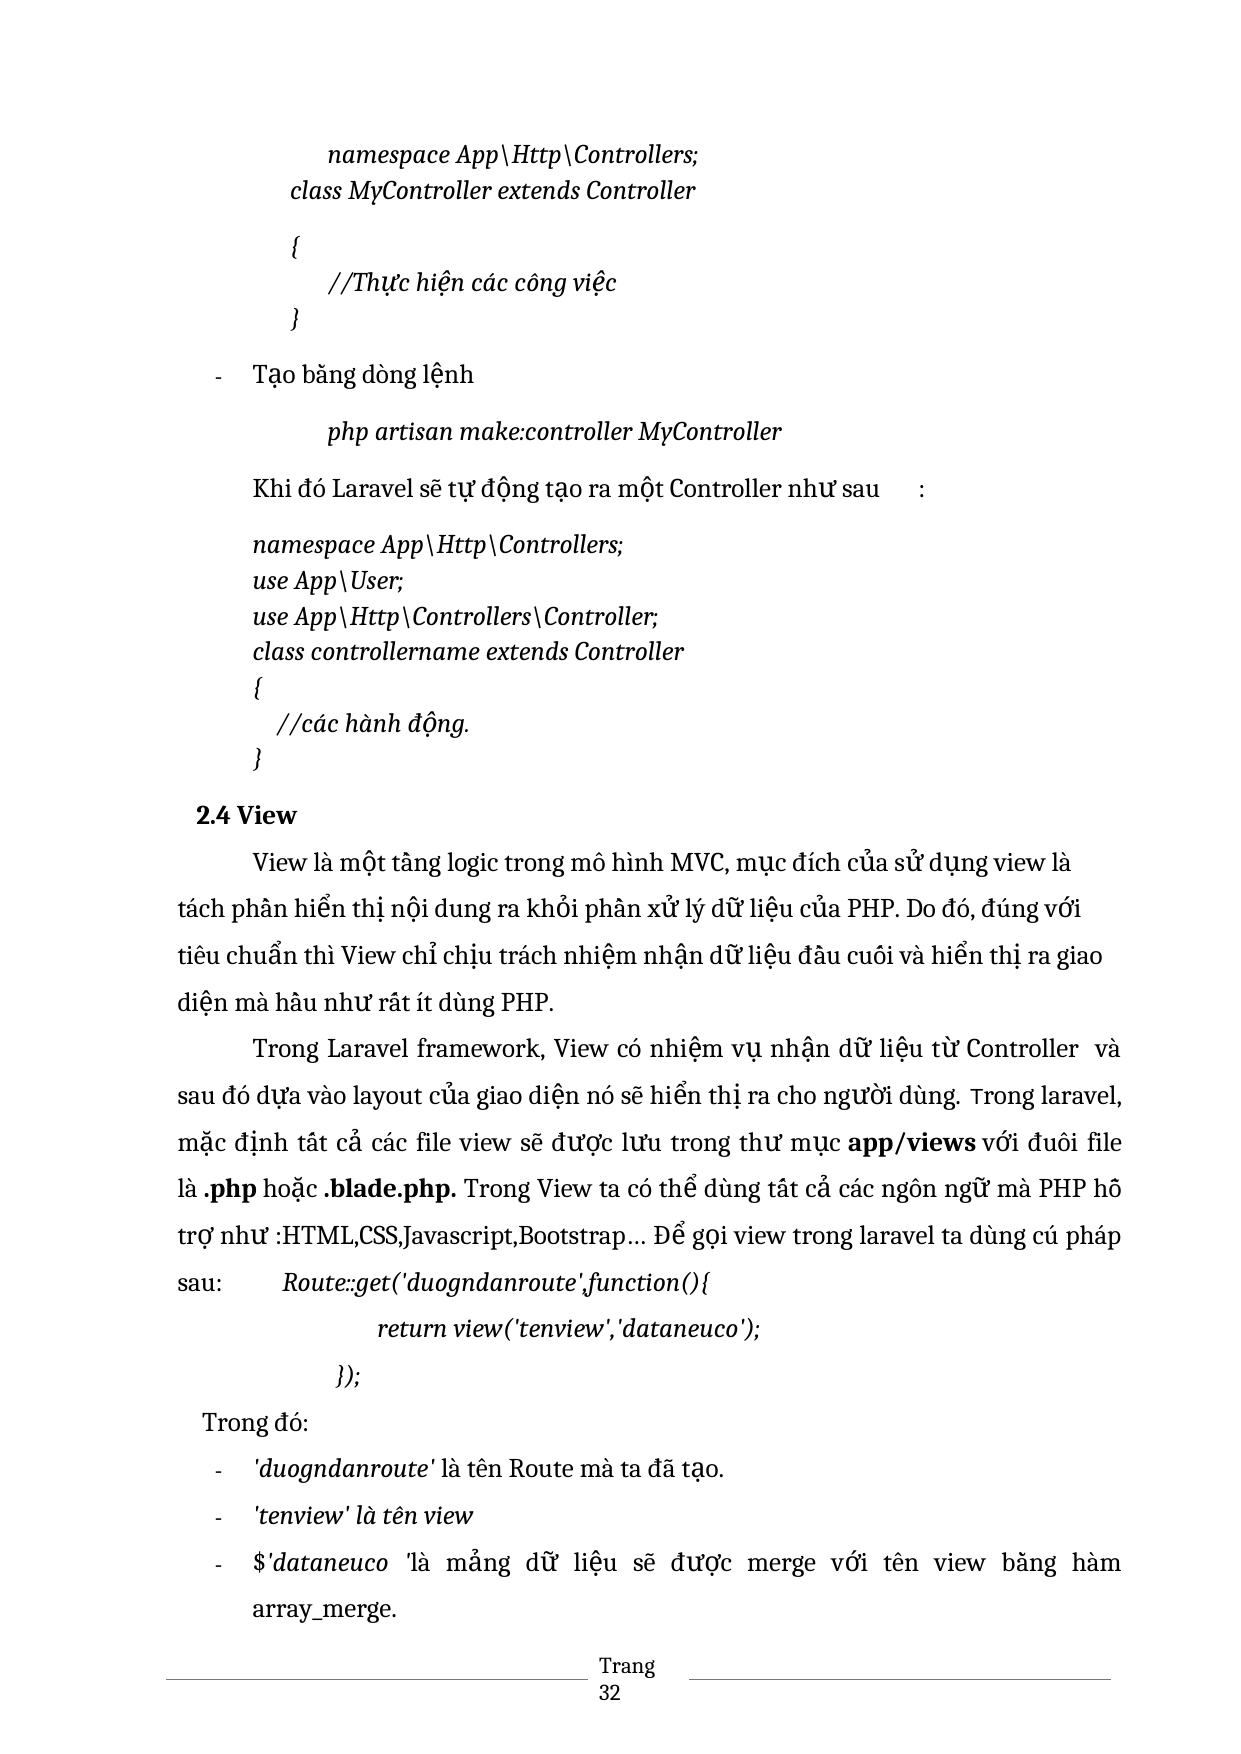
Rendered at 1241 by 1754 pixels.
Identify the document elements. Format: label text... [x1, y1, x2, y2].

text namespace App\Http\Controllers; [252, 529, 1122, 560]
text use App\User; [252, 565, 1122, 596]
text //Thực hiện các công việc [252, 267, 1122, 298]
text { [252, 231, 1122, 263]
text { [252, 672, 1122, 703]
text //các hành động. [252, 708, 1122, 739]
text } [252, 743, 1122, 775]
text }); [260, 1360, 1122, 1391]
text use App\Http\Controllers\Controller; [252, 601, 1122, 632]
text Trong Laravel framework, View có nhiệm vụ nhận dữ liệu từ Controller và sau đó dựa vào layout của giao diện nó sẽ hiển thị ra cho người dùng. Trong laravel, mặc định tất cả các file view sẽ được lưu trong thư mục app/views với đuôi file là .php hoặc .blade.php. Trong View ta có thể dùng tất cả các ngôn ngữ mà PHP hỗ trợ như :HTML,CSS,Javascript,Bootstrap… Để gọi view trong laravel ta dùng cú pháp sau: Route::get('duogndanroute',function(){ [177, 1033, 1122, 1298]
text class MyController extends Controller [215, 175, 1122, 206]
text View là một tầng logic trong mô hình MVC, mục đích của sử dụng view là tách phần hiển thị nội dung ra khỏi phần xử lý dữ liệu của PHP. Do đó, đúng với tiêu chuẩn thì View chỉ chịu trách nhiệm nhận dữ liệu đầu cuối và hiển thị ra giao diện mà hầu như rất ít dùng PHP. [177, 847, 1122, 1018]
list Tạo bằng dòng lệnh [215, 359, 1122, 391]
text 2.4 View [177, 800, 1122, 831]
list 'duogndanroute' là tên Route mà ta đã tạo. [215, 1453, 1122, 1484]
list 'tenview' là tên view [215, 1500, 1122, 1531]
text Trong đó: [177, 1407, 1122, 1438]
text php artisan make:controller MyController [252, 416, 1122, 447]
list $'dataneuco 'là mảng dữ liệu sẽ được merge với tên view bằng hàm array_merge. [215, 1547, 1122, 1624]
text } [252, 303, 1122, 334]
text class controllername extends Controller [252, 636, 1122, 667]
text return view('tenview','dataneuco'); [335, 1313, 1122, 1344]
text Khi đó Laravel sẽ tự động tạo ra một Controller như sau : [252, 473, 1122, 504]
text namespace App\Http\Controllers; [215, 139, 1122, 170]
